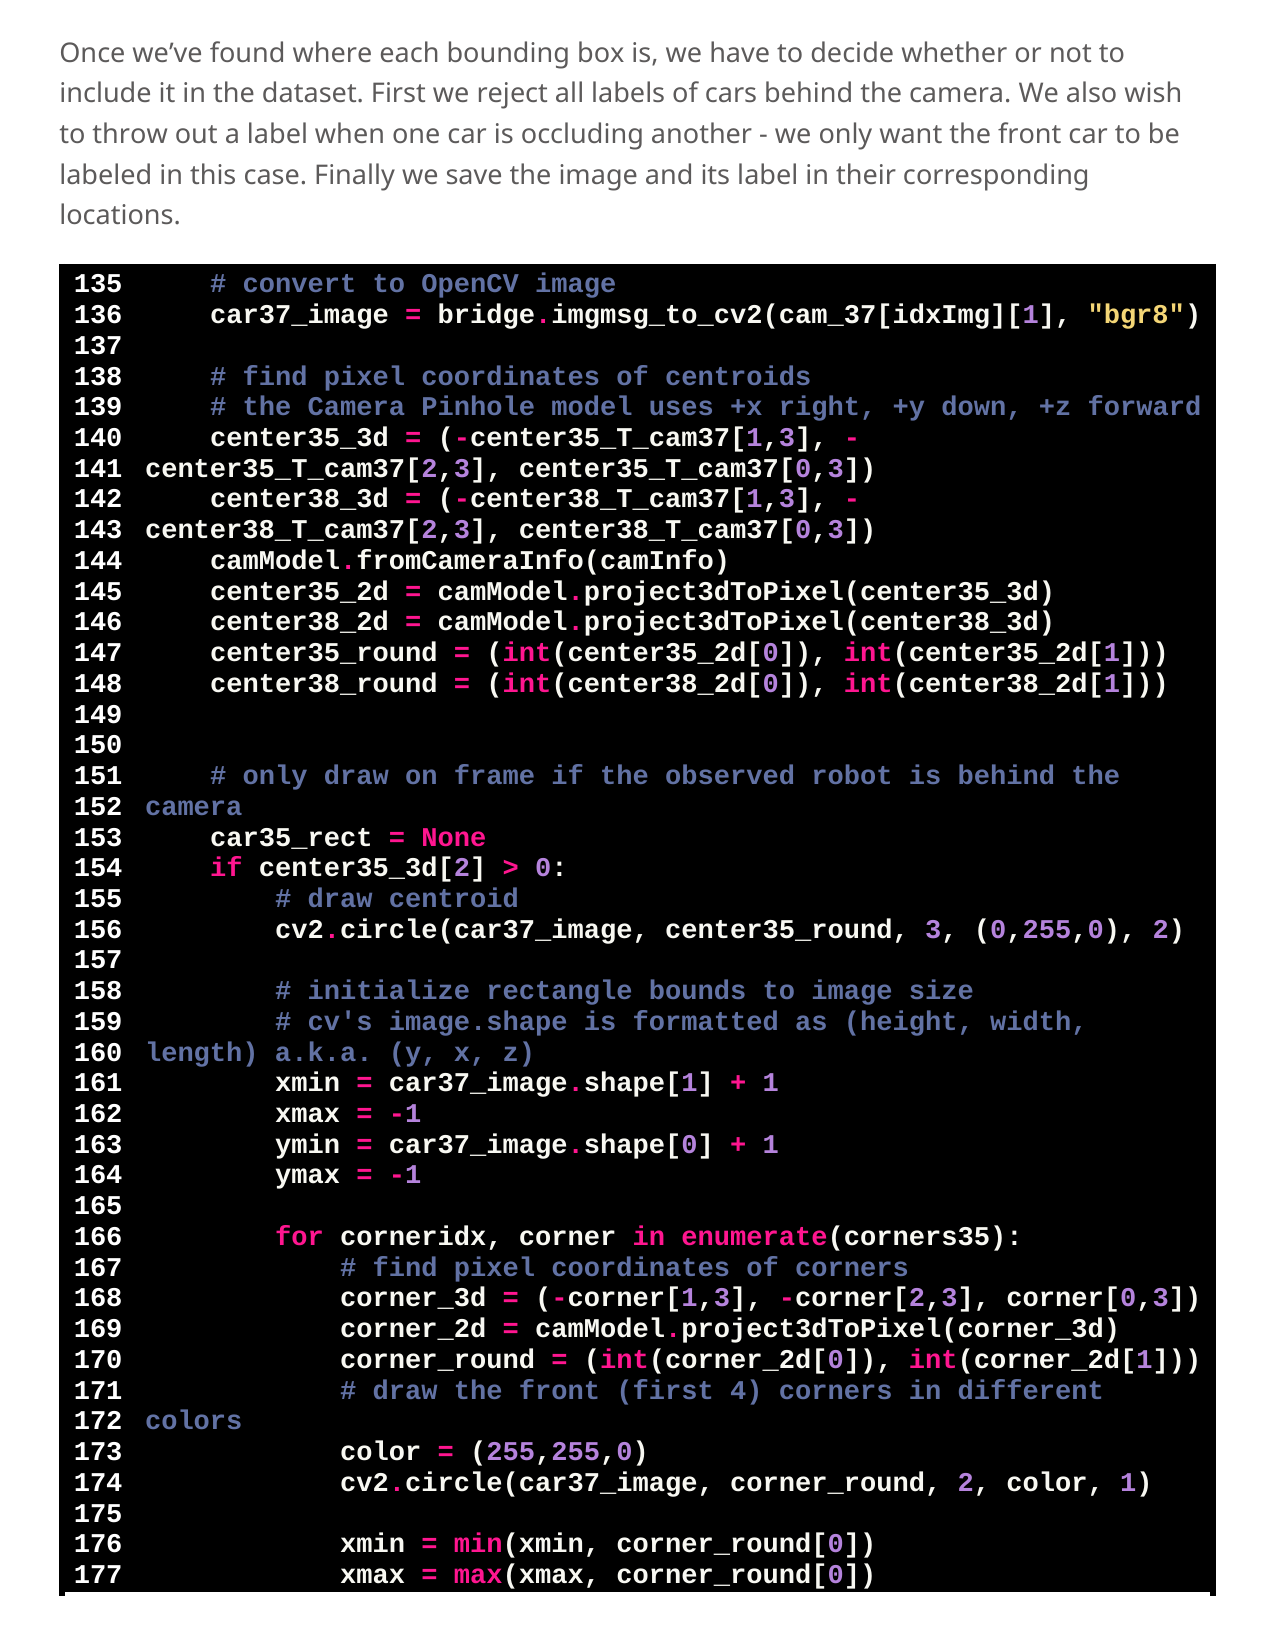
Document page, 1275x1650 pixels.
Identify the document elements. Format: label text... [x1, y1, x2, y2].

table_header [65, 270, 133, 1592]
text Once we’ve found where each bounding box is, we have to decide whether or not to include it in the dataset. First we reject all labels of cars behind the camera. We also wish to throw out a label when one car is occluding another - we only want the front car to be labeled in this case. Finally we save the image and its label in their corresponding locations. [59, 29, 1216, 233]
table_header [134, 270, 1210, 1592]
